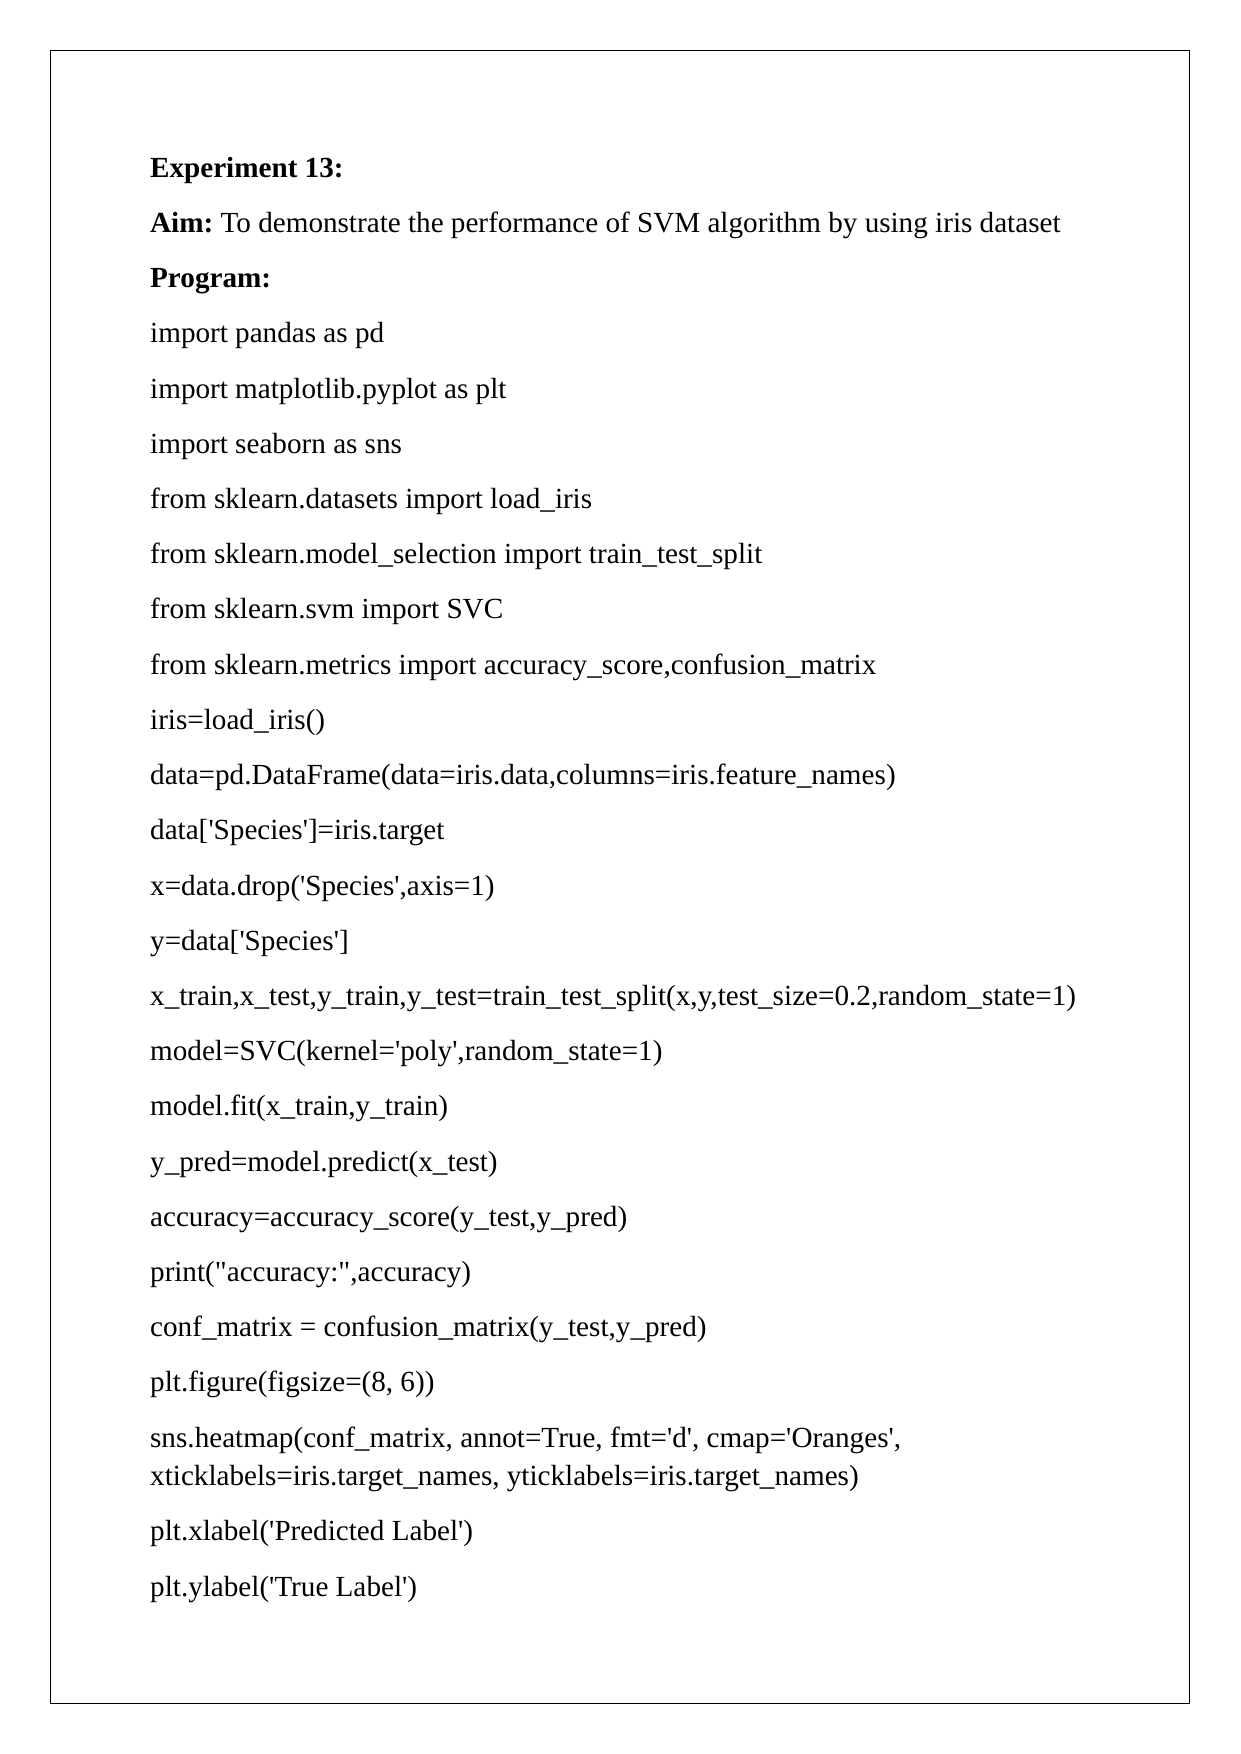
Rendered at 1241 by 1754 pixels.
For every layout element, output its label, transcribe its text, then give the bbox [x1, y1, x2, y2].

text plt.xlabel('Predicted Label') [150, 1513, 1090, 1547]
text from sklearn.model_selection import train_test_split [150, 536, 1090, 570]
text Aim: To demonstrate the performance of SVM algorithm by using iris dataset [150, 205, 1090, 239]
text import matplotlib.pyplot as plt [150, 371, 1090, 404]
text model=SVC(kernel='poly',random_state=1) [150, 1033, 1090, 1067]
text print("accuracy:",accuracy) [150, 1254, 1090, 1288]
text from sklearn.metrics import accuracy_score,confusion_matrix [150, 647, 1090, 680]
text data=pd.DataFrame(data=iris.data,columns=iris.feature_names) [150, 757, 1090, 791]
text sns.heatmap(conf_matrix, annot=True, fmt='d', cmap='Oranges', xticklabels=iris.target_names, yticklabels=iris.target_names) [150, 1420, 1090, 1492]
text from sklearn.datasets import load_iris [150, 481, 1090, 515]
text Program: [150, 260, 1090, 294]
text plt.ylabel('True Label') [150, 1569, 1090, 1602]
text plt.figure(figsize=(8, 6)) [150, 1364, 1090, 1398]
text import pandas as pd [150, 316, 1090, 349]
text conf_matrix = confusion_matrix(y_test,y_pred) [150, 1309, 1090, 1343]
text from sklearn.svm import SVC [150, 592, 1090, 625]
text model.fit(x_train,y_train) [150, 1088, 1090, 1122]
text y_pred=model.predict(x_test) [150, 1144, 1090, 1177]
text x_train,x_test,y_train,y_test=train_test_split(x,y,test_size=0.2,random_state=1) [150, 978, 1090, 1012]
text iris=load_iris() [150, 702, 1090, 736]
text Experiment 13: [150, 150, 1090, 183]
text y=data['Species'] [150, 923, 1090, 956]
text import seaborn as sns [150, 426, 1090, 459]
text x=data.drop('Species',axis=1) [150, 868, 1090, 901]
text data['Species']=iris.target [150, 812, 1090, 846]
text accuracy=accuracy_score(y_test,y_pred) [150, 1199, 1090, 1232]
